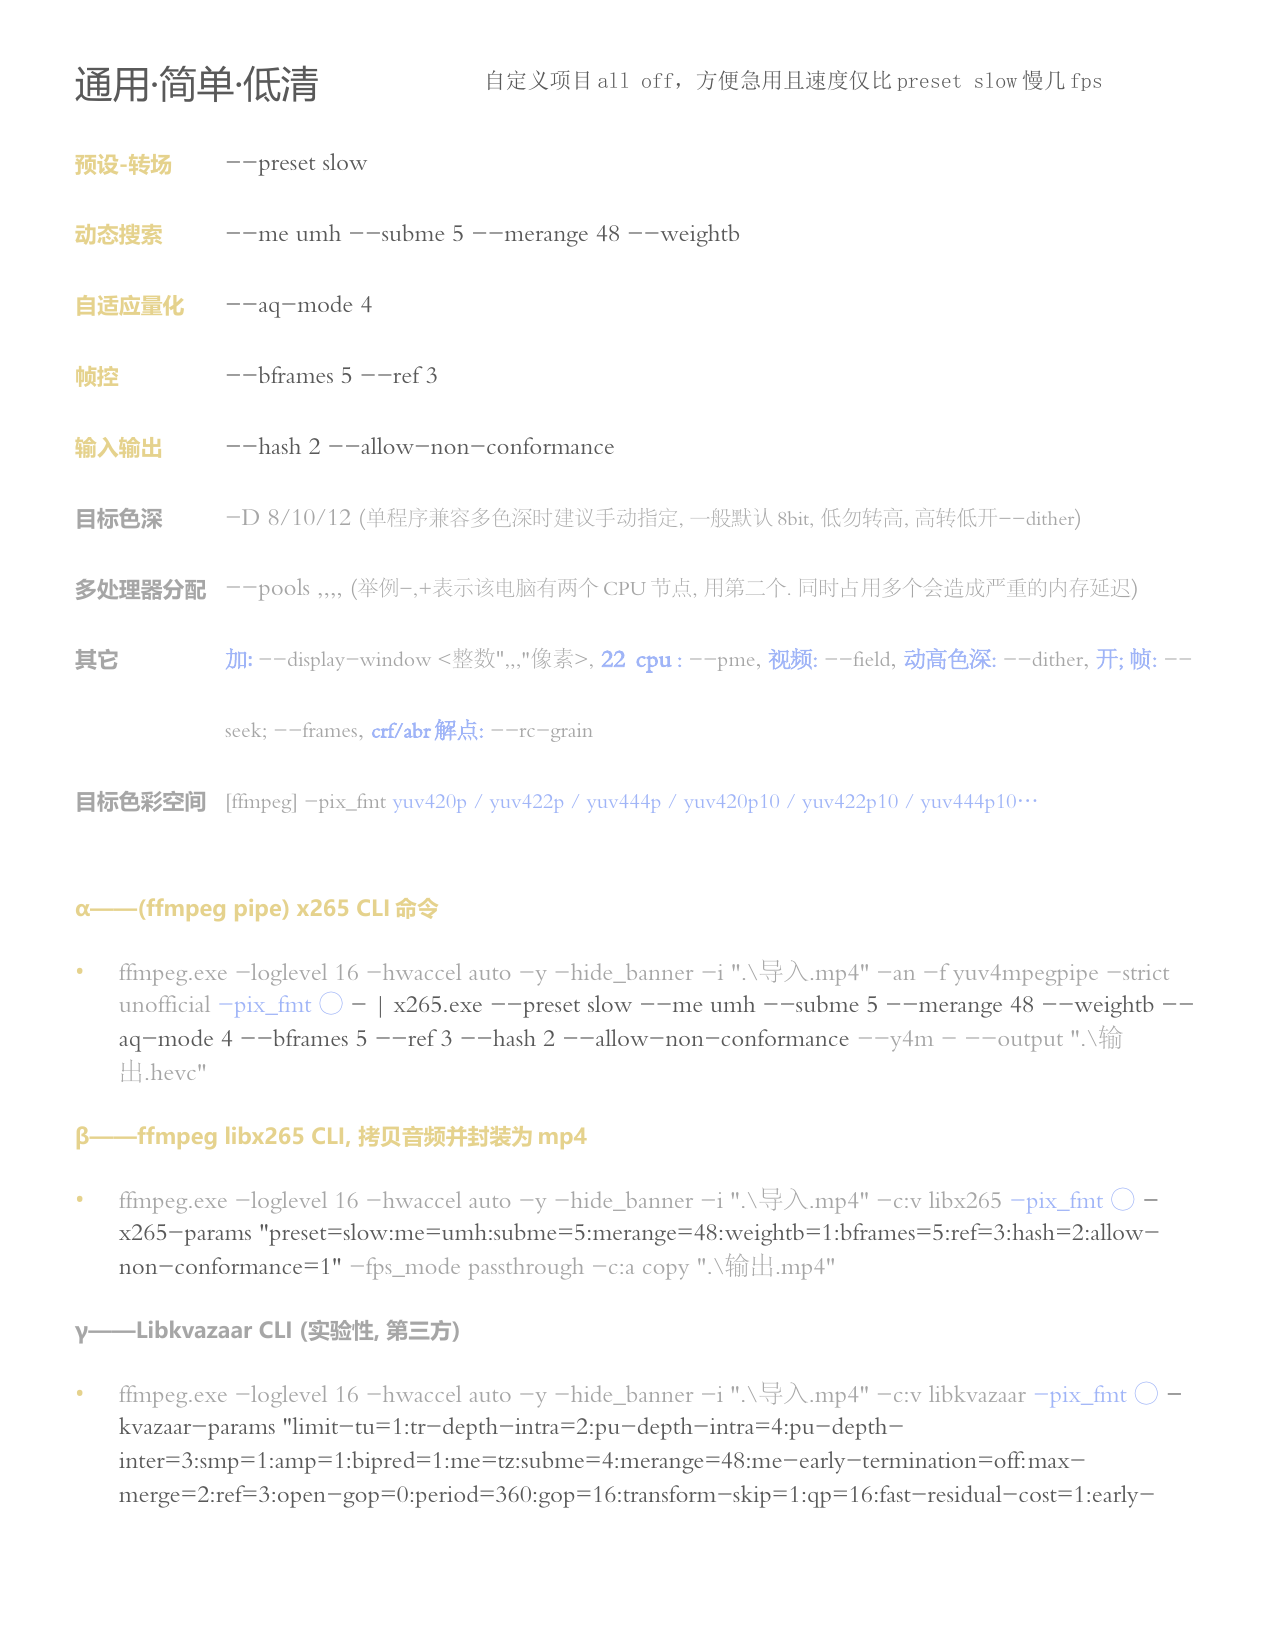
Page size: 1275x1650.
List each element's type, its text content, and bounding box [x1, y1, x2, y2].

text γ——Libkvazaar CLI (实验性, 第三方) [75, 1313, 1200, 1347]
text β——ffmpeg libx265 CLI, 拷贝音频并封装为mp4 [75, 1118, 1200, 1152]
text ffmpeg.exe -loglevel 16 -hwaccel auto -y -hide_banner -i ".\导入.mp4" -c:v libx265 -pix_fmt 〇 -x265-params "preset=slow:me=umh:subme=5:merange=48:weightb=1:bframes=5:ref=3:hash=2:allow-non-conformance=1" -fps_mode passthrough -c:a copy ".\输出.mp4" [75, 1182, 1200, 1283]
text ffmpeg.exe -loglevel 16 -hwaccel auto -y -hide_banner -i ".\导入.mp4" -an -f yuv4mpegpipe -strict unofficial -pix_fmt 〇 - | x265.exe --preset slow --me umh --subme 5 --merange 48 --weightb --aq-mode 4 --bframes 5 --ref 3 --hash 2 --allow-non-conformance --y4m - --output ".\输出.hevc" [75, 953, 1200, 1089]
subtitle 通用·简单·低清 [75, 46, 1200, 114]
text α——(ffmpeg pipe) x265 CLI命令 [75, 890, 1200, 924]
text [75, 1376, 1200, 1512]
